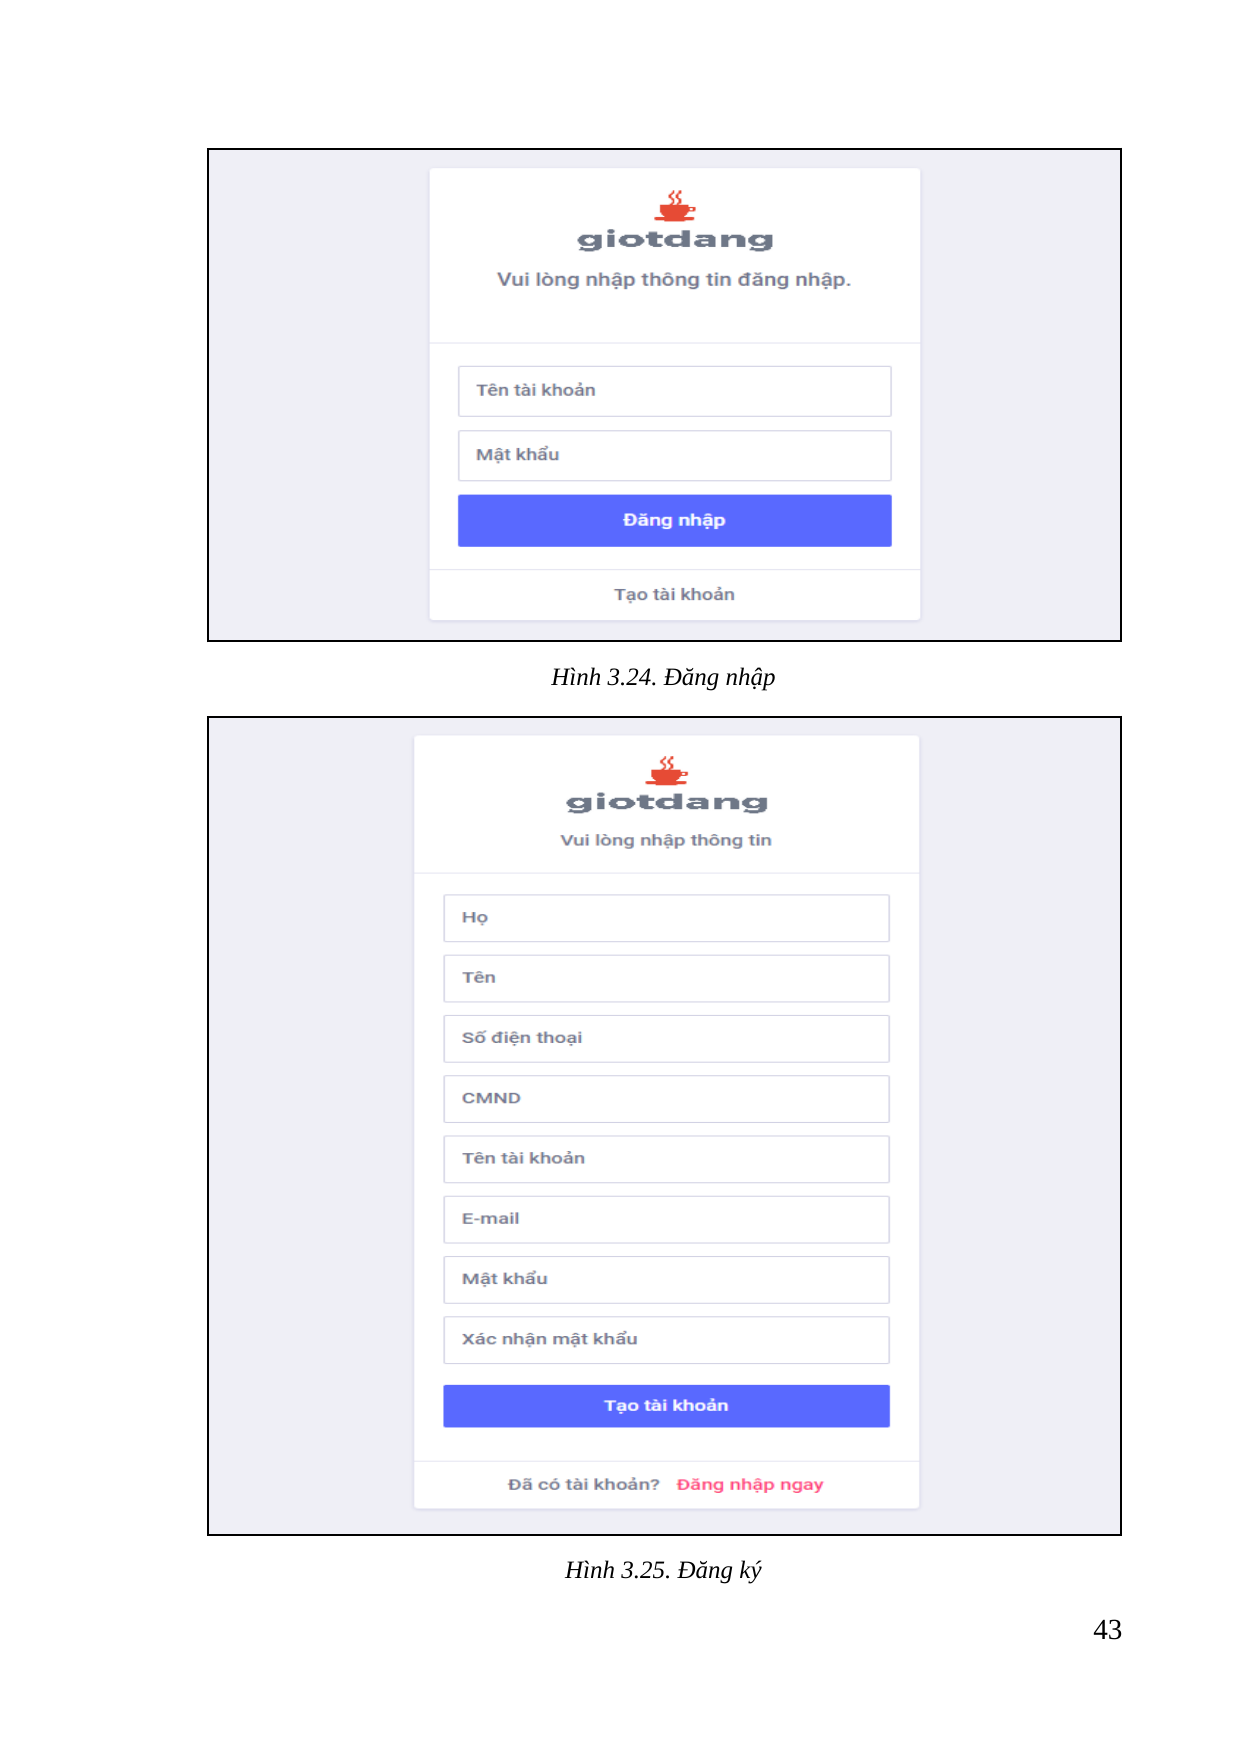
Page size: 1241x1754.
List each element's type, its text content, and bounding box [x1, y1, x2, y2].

picture [209, 718, 1120, 1534]
picture [209, 150, 1120, 640]
text Hình 3.24. Đăng nhập [207, 662, 1122, 691]
text Hình 3.25. Đăng ký [207, 1555, 1122, 1584]
